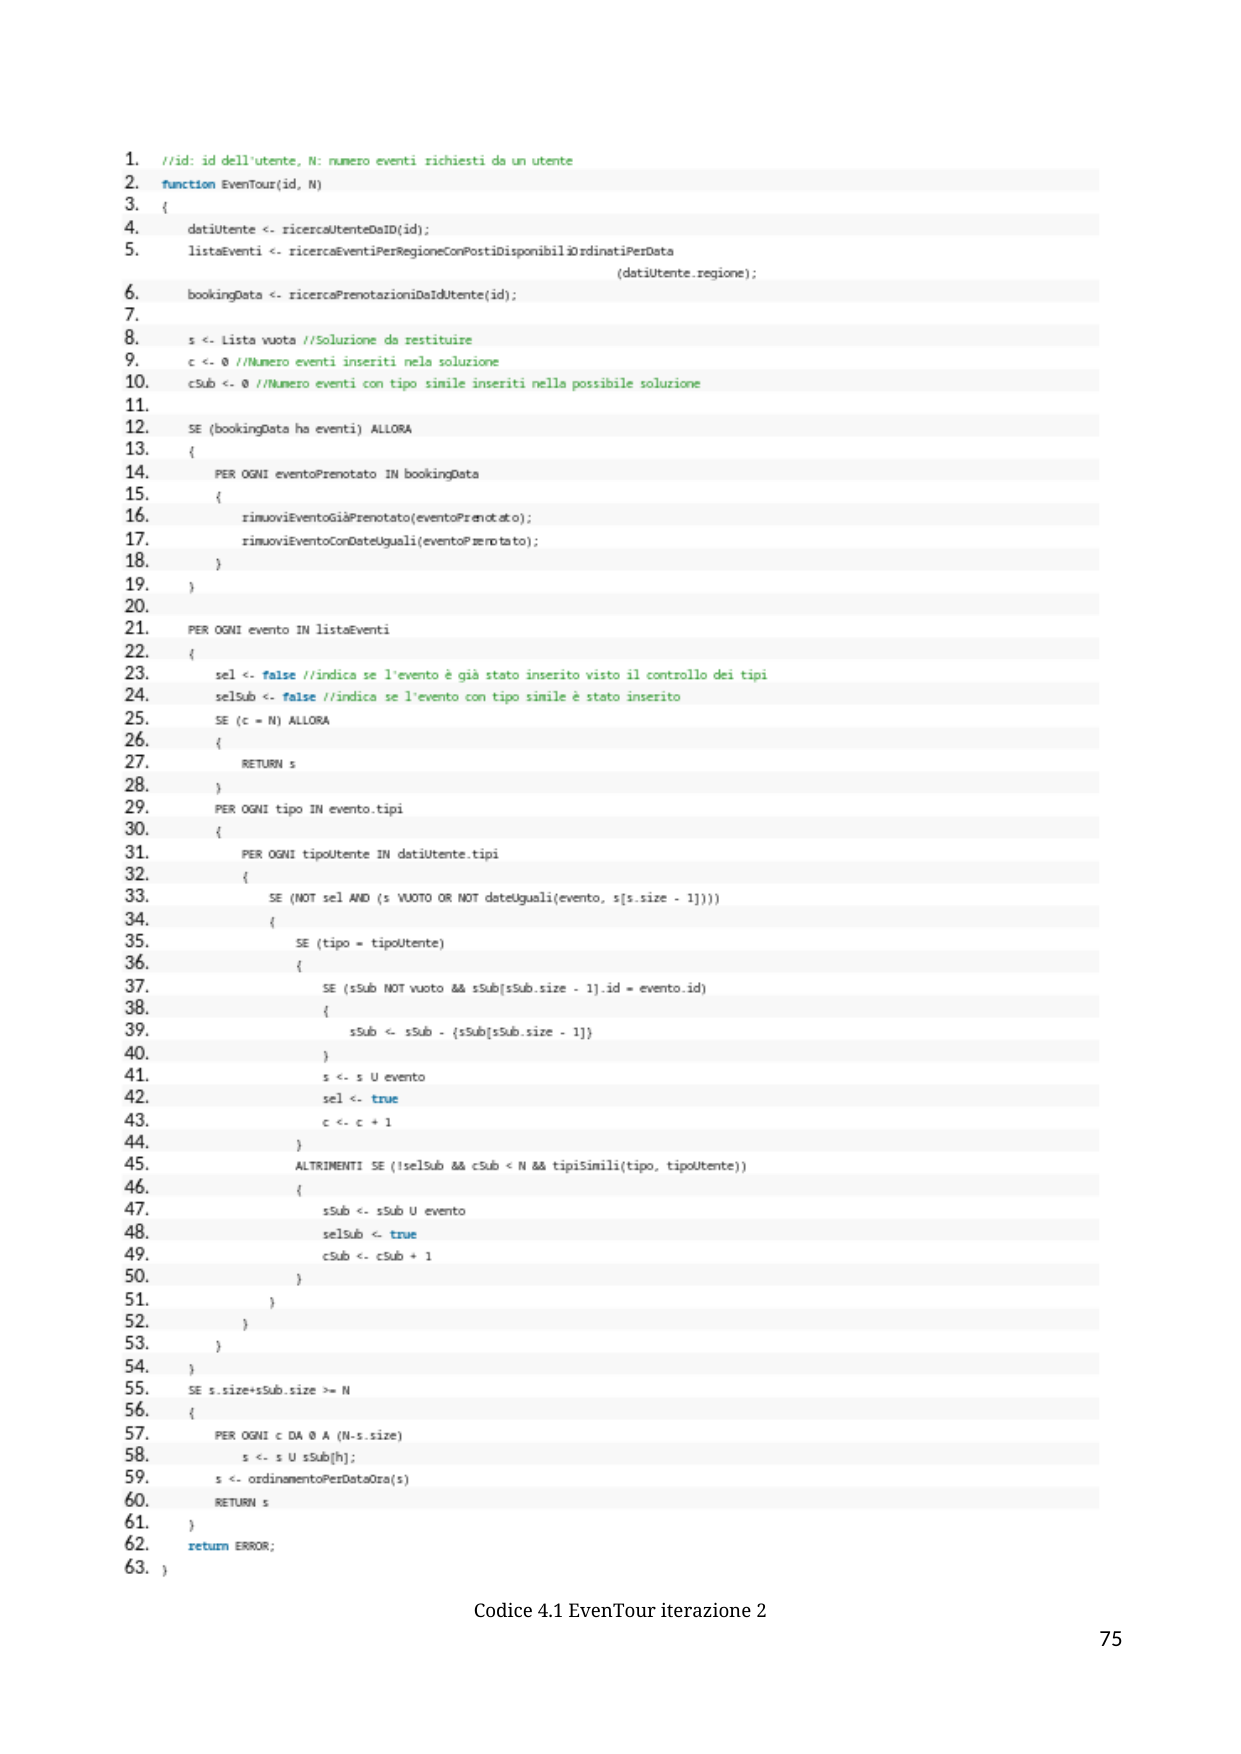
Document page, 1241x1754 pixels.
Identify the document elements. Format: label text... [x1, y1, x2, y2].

text Codice 4.1 EvenTour iterazione 2 [118, 1598, 1122, 1623]
